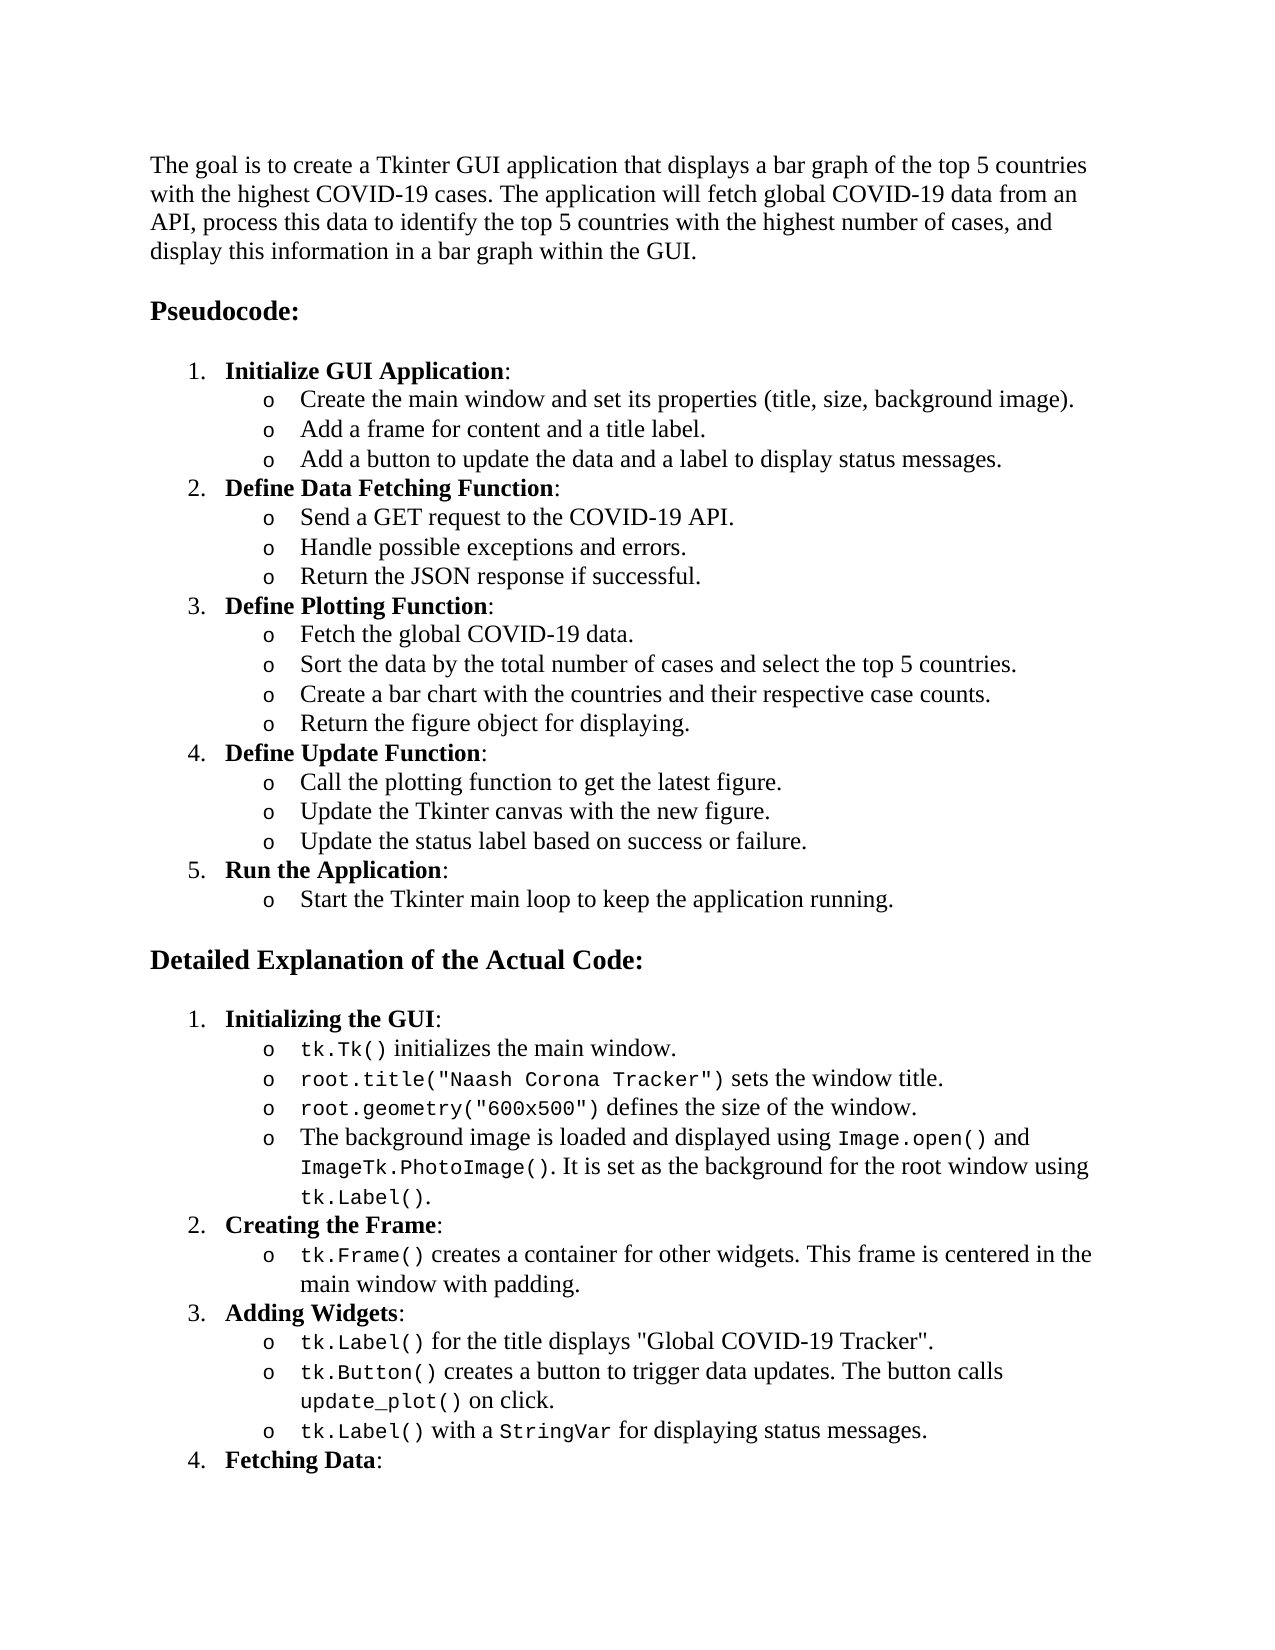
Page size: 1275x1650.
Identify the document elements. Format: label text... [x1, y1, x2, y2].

list tk.Frame() creates a container for other widgets. This frame is centered in the main window with padding. [262, 1239, 1125, 1298]
list Update the status label based on success or failure. [262, 826, 1125, 855]
list Define Plotting Function: [187, 591, 1125, 619]
text Pseudocode: [150, 294, 1125, 327]
list Adding Widgets: [187, 1298, 1125, 1326]
list Fetching Data: [187, 1445, 1125, 1473]
text The goal is to create a Tkinter GUI application that displays a bar graph of the top 5 countries with the highest COVID-19 cases. The application will fetch global COVID-19 data from an API, process this data to identify the top 5 countries with the highest number of cases, and display this information in a bar graph within the GUI. [150, 150, 1125, 265]
list Initialize GUI Application: [187, 356, 1125, 384]
list Define Update Function: [187, 738, 1125, 767]
list tk.Label() for the title displays "Global COVID-19 Tracker". [262, 1326, 1125, 1356]
list Send a GET request to the COVID-19 API. [262, 502, 1125, 532]
list tk.Label() with a StringVar for displaying status messages. [262, 1415, 1125, 1445]
list Start the Tkinter main loop to keep the application running. [262, 884, 1125, 914]
list Return the JSON response if successful. [262, 561, 1125, 591]
list Define Data Fetching Function: [187, 473, 1125, 502]
list Initializing the GUI: [187, 1004, 1125, 1033]
list Call the plotting function to get the latest figure. [262, 767, 1125, 796]
list Return the figure object for displaying. [262, 708, 1125, 738]
list Create the main window and set its properties (title, size, background image). [262, 384, 1125, 414]
list tk.Button() creates a button to trigger data updates. The button calls update_plot() on click. [262, 1356, 1125, 1415]
list Update the Tkinter canvas with the new figure. [262, 796, 1125, 826]
text Detailed Explanation of the Actual Code: [150, 943, 1125, 975]
list Add a frame for content and a title label. [262, 414, 1125, 444]
list root.geometry("600x500") defines the size of the window. [262, 1092, 1125, 1122]
list Creating the Frame: [187, 1211, 1125, 1239]
list Create a bar chart with the countries and their respective case counts. [262, 679, 1125, 708]
list Fetch the global COVID-19 data. [262, 619, 1125, 649]
list root.title("Naash Corona Tracker") sets the window title. [262, 1063, 1125, 1092]
list Handle possible exceptions and errors. [262, 532, 1125, 561]
list Sort the data by the total number of cases and select the top 5 countries. [262, 649, 1125, 679]
list Add a button to update the data and a label to display status messages. [262, 444, 1125, 473]
list Run the Application: [187, 855, 1125, 884]
list tk.Tk() initializes the main window. [262, 1033, 1125, 1063]
list The background image is loaded and displayed using Image.open() and ImageTk.PhotoImage(). It is set as the background for the root window using tk.Label(). [262, 1122, 1125, 1211]
